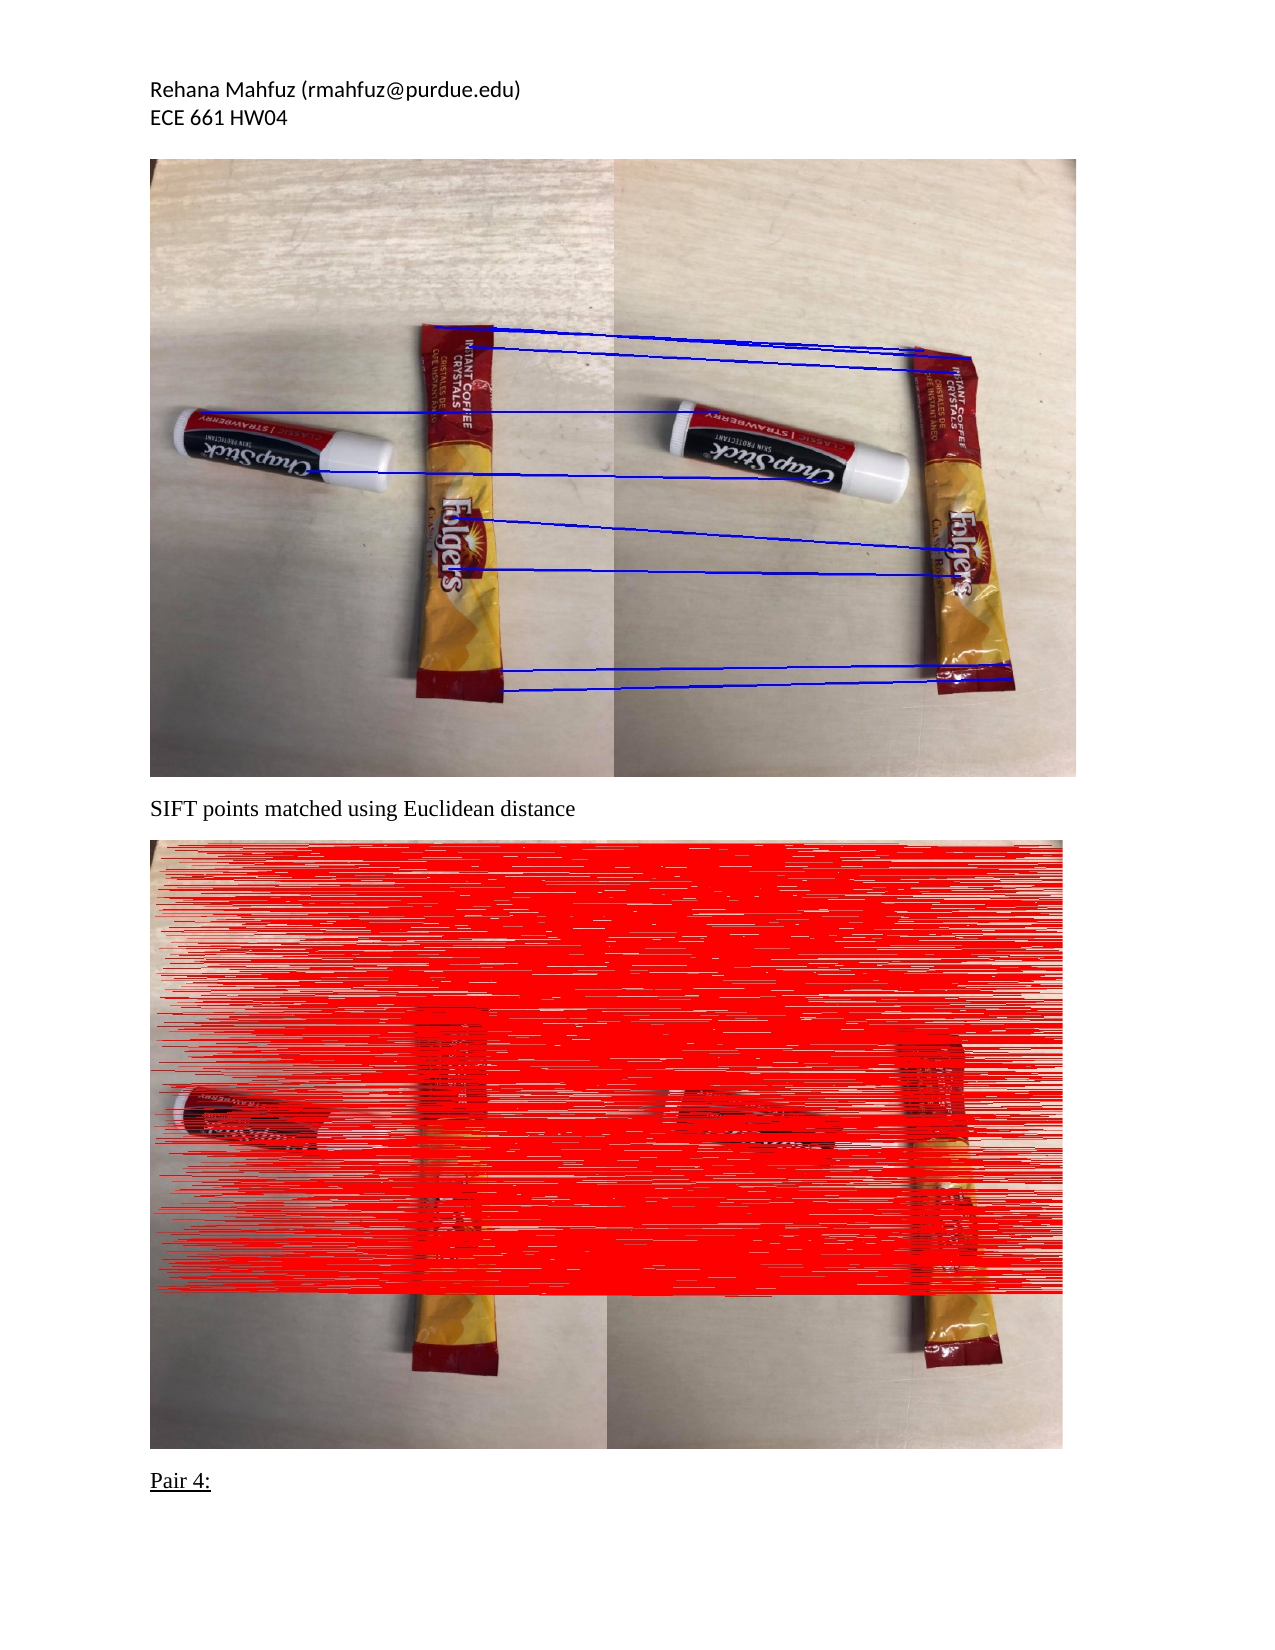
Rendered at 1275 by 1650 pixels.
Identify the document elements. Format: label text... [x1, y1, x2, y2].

text SIFT points matched using Euclidean distance [150, 795, 1125, 822]
text Pair 4: [150, 1468, 1125, 1494]
picture [150, 840, 1063, 1449]
picture [150, 159, 1077, 777]
